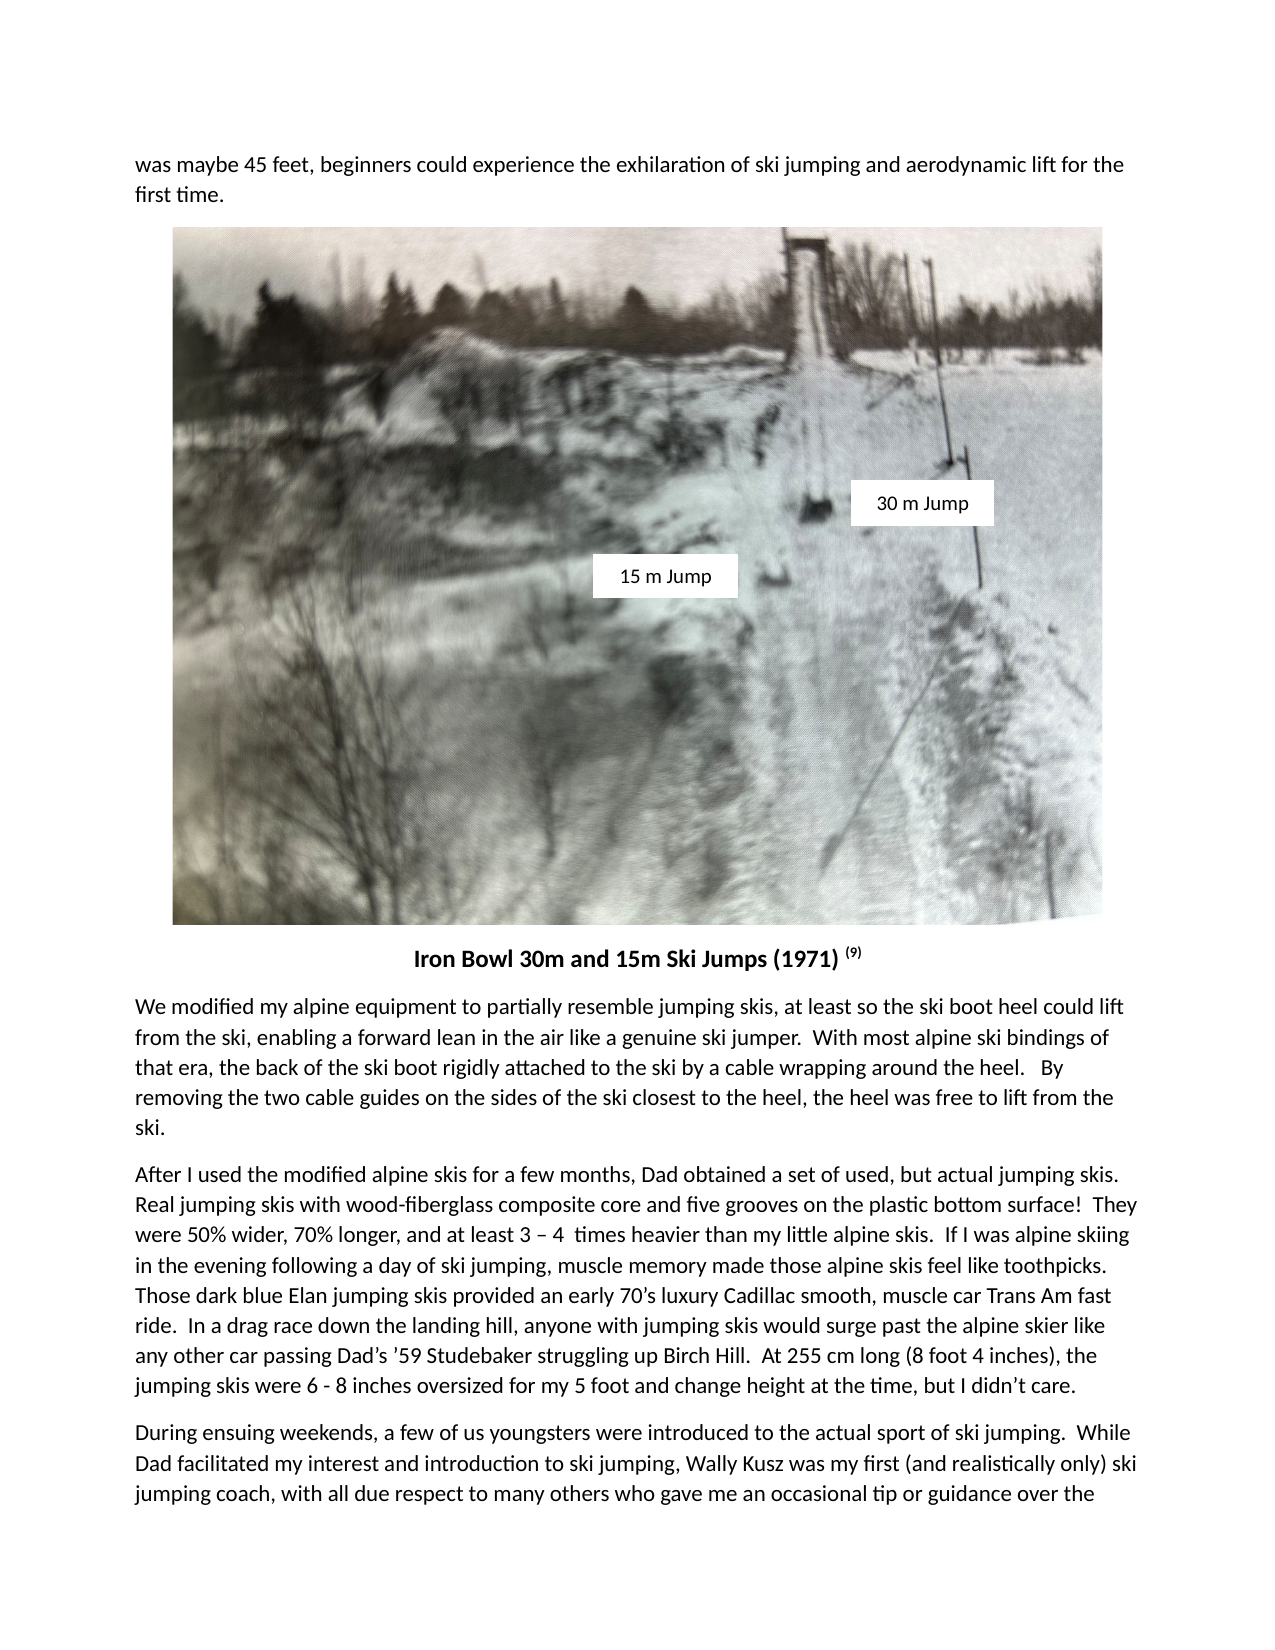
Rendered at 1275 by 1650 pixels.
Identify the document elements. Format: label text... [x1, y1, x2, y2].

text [135, 1418, 1140, 1507]
text We modified my alpine equipment to partially resemble jumping skis, at least so the ski boot heel could lift from the ski, enabling a forward lean in the air like a genuine ski jumper. With most alpine ski bindings of that era, the back of the ski boot rigidly attached to the ski by a cable wrapping around the heel. By removing the two cable guides on the sides of the ski closest to the heel, the heel was free to lift from the ski. [135, 992, 1140, 1141]
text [135, 150, 1140, 208]
picture [172, 227, 1103, 925]
text Iron Bowl 30m and 15m Ski Jumps (1971) (9) [135, 943, 1140, 973]
text After I used the modified alpine skis for a few months, Dad obtained a set of used, but actual jumping skis. Real jumping skis with wood-fiberglass composite core and five grooves on the plastic bottom surface! They were 50% wider, 70% longer, and at least 3 – 4 times heavier than my little alpine skis. If I was alpine skiing in the evening following a day of ski jumping, muscle memory made those alpine skis feel like toothpicks. Those dark blue Elan jumping skis provided an early 70’s luxury Cadillac smooth, muscle car Trans Am fast ride. In a drag race down the landing hill, anyone with jumping skis would surge past the alpine skier like any other car passing Dad’s ’59 Studebaker struggling up Birch Hill. At 255 cm long (8 foot 4 inches), the jumping skis were 6 - 8 inches oversized for my 5 foot and change height at the time, but I didn’t care. [135, 1160, 1140, 1399]
